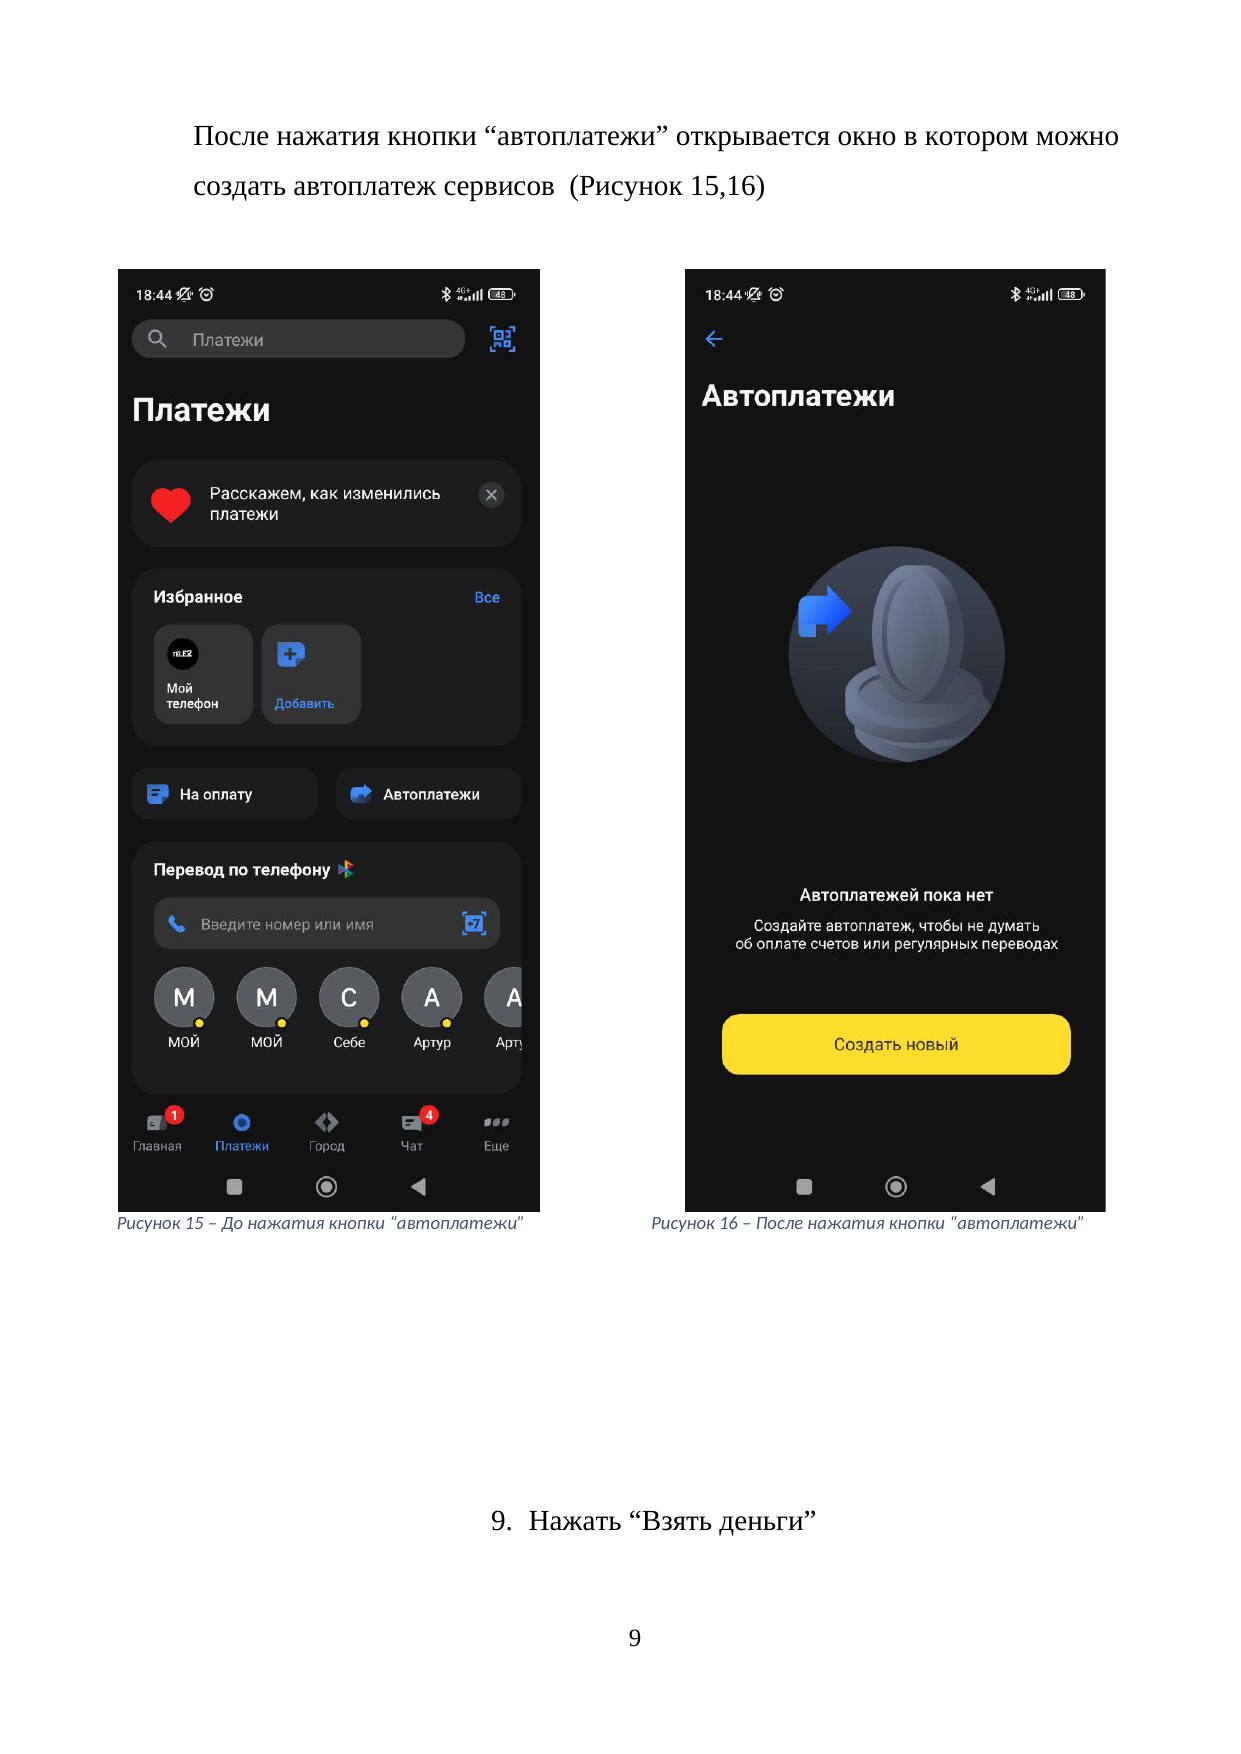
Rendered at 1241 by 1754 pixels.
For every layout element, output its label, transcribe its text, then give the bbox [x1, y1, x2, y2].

picture [118, 269, 1106, 1212]
text После нажатия кнопки “автоплатежи” открывается окно в котором можно создать автоплатеж сервисов (Рисунок 15,16) [193, 118, 1152, 202]
list Нажать “Взять деньги” [156, 1503, 1152, 1536]
text Рисунок 15 – До нажатия кнопки “автоплатежи” Рисунок 16 – После нажатия кнопки “автоплатежи” [117, 1211, 1152, 1234]
